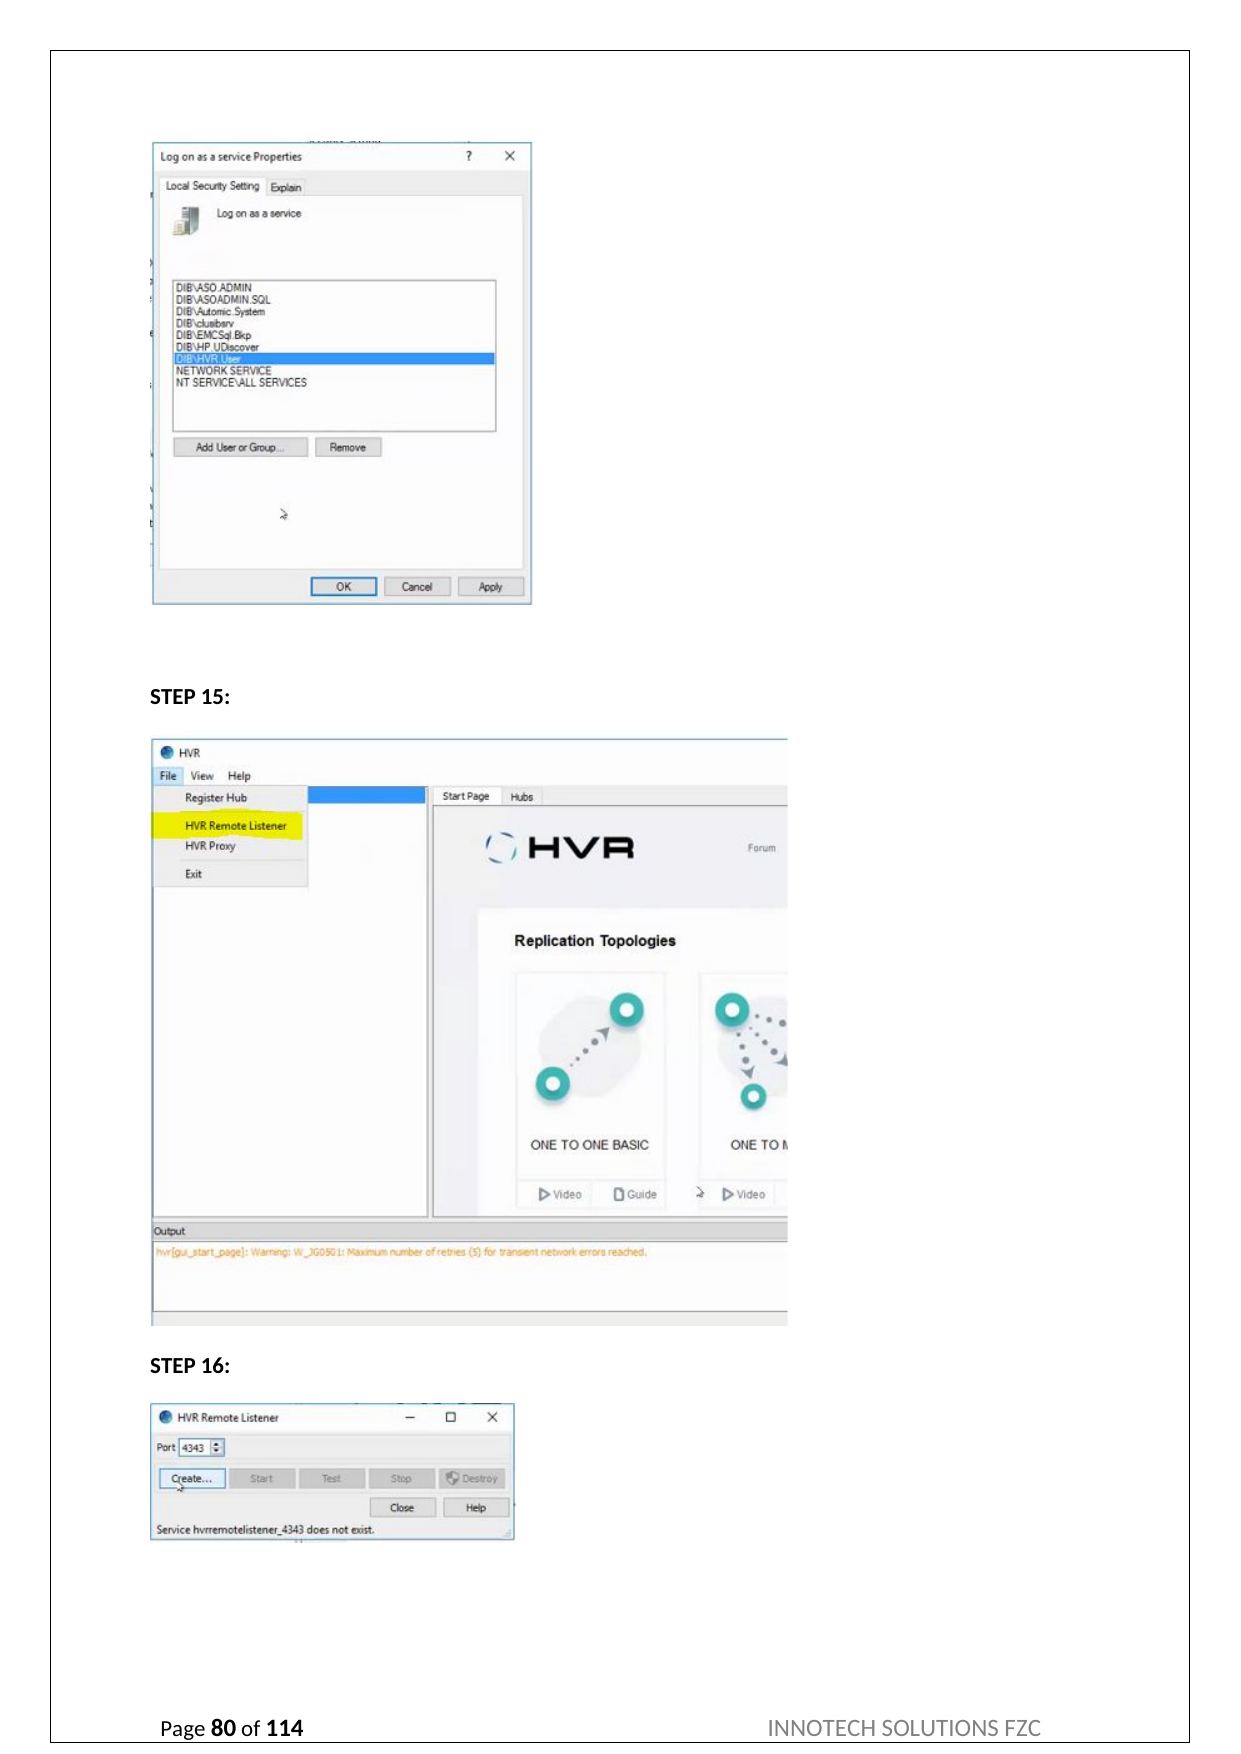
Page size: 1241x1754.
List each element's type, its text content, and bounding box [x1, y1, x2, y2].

text STEP 15: [150, 682, 1152, 710]
picture [150, 1403, 516, 1543]
picture [150, 141, 533, 605]
text STEP 16: [150, 1351, 1152, 1379]
picture [150, 735, 788, 1326]
